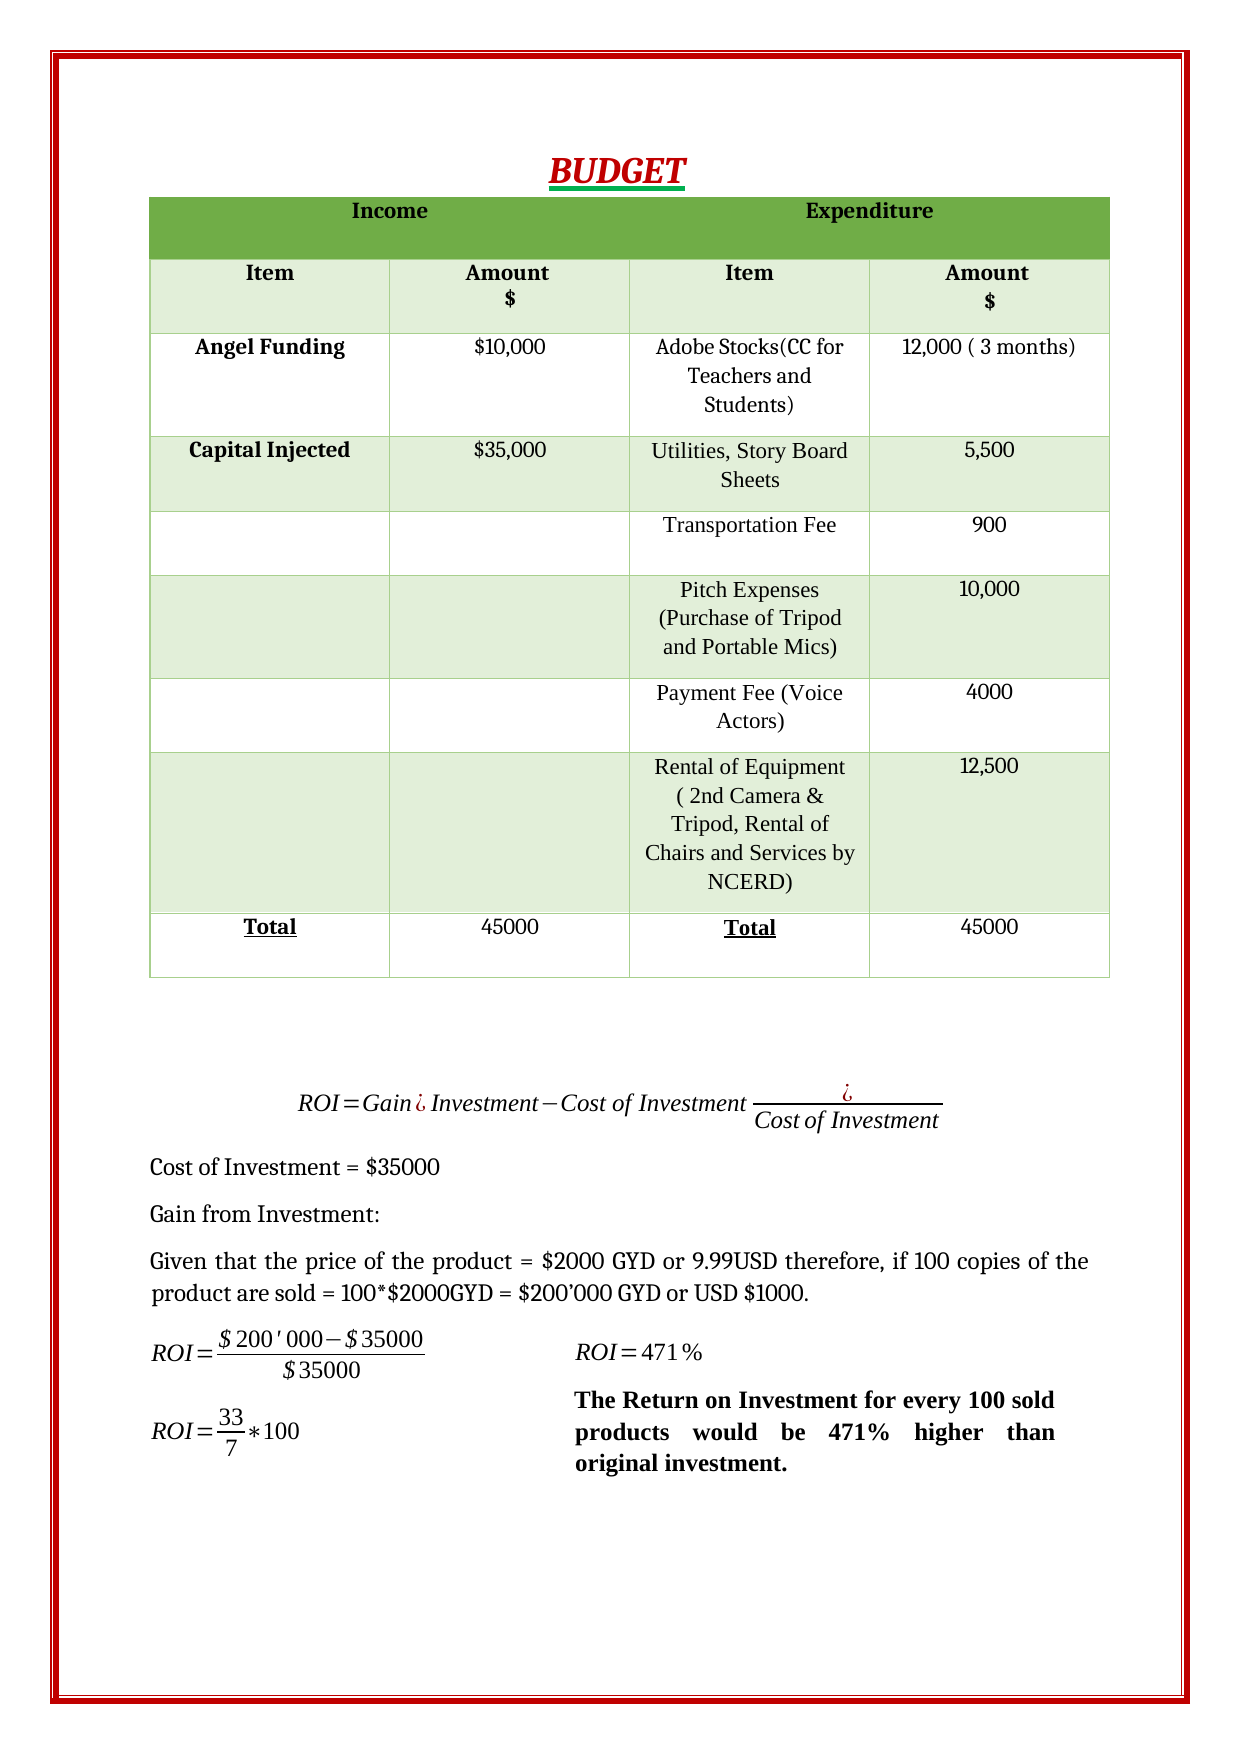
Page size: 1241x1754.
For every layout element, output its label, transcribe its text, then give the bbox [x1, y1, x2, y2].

table_cell Payment Fee (Voice Actors) [630, 679, 869, 752]
table_cell Pitch Expenses (Purchase of Tripod and Portable Mics) [630, 576, 869, 678]
table_cell $10,000 [390, 334, 629, 436]
table_header Income [151, 198, 629, 259]
table_cell [390, 753, 629, 912]
table_cell 5,500 [870, 437, 1109, 511]
table_cell [151, 753, 389, 912]
table_cell 4000 [870, 679, 1109, 752]
table_cell Total [151, 914, 389, 977]
table_cell [390, 512, 629, 575]
table_cell 12,500 [870, 753, 1109, 912]
table_cell Amount $ [390, 260, 629, 333]
table_cell Rental of Equipment ( 2nd Camera & Tripod, Rental of Chairs and Services by NCERD) [630, 753, 869, 912]
table_cell Utilities, Story Board Sheets [630, 437, 869, 511]
table_header Expenditure [630, 198, 1109, 259]
text Given that the price of the product = $2000 GYD or 9.99USD therefore, if 100 copies of the product are sold = 100*$2000GYD = $200’000 GYD or USD $1000. [150, 1247, 1090, 1307]
table_cell 900 [870, 512, 1109, 575]
table_cell Capital Injected [151, 437, 389, 511]
table_cell Item [630, 260, 869, 333]
table_cell [151, 679, 389, 752]
table_cell [390, 679, 629, 752]
table_cell [151, 576, 389, 678]
table_cell Transportation Fee [630, 512, 869, 575]
table_cell Item [151, 260, 389, 333]
table_cell $35,000 [390, 437, 629, 511]
table_cell 45000 [390, 914, 629, 977]
subtitle BUDGET [150, 150, 1083, 193]
table_cell 10,000 [870, 576, 1109, 678]
text Gain from Investment: [150, 1200, 1090, 1229]
table_cell 12,000 ( 3 months) [870, 334, 1109, 436]
table_cell Total [630, 914, 869, 977]
text Cost of Investment = $35000 [150, 1153, 1090, 1181]
table_cell [390, 576, 629, 678]
table_cell Amount $ [870, 260, 1109, 333]
table_cell Angel Funding [151, 334, 389, 436]
table_cell 45000 [870, 914, 1109, 977]
table_cell Adobe Stocks(CC for Teachers and Students) [630, 334, 869, 436]
table_cell [151, 512, 389, 575]
